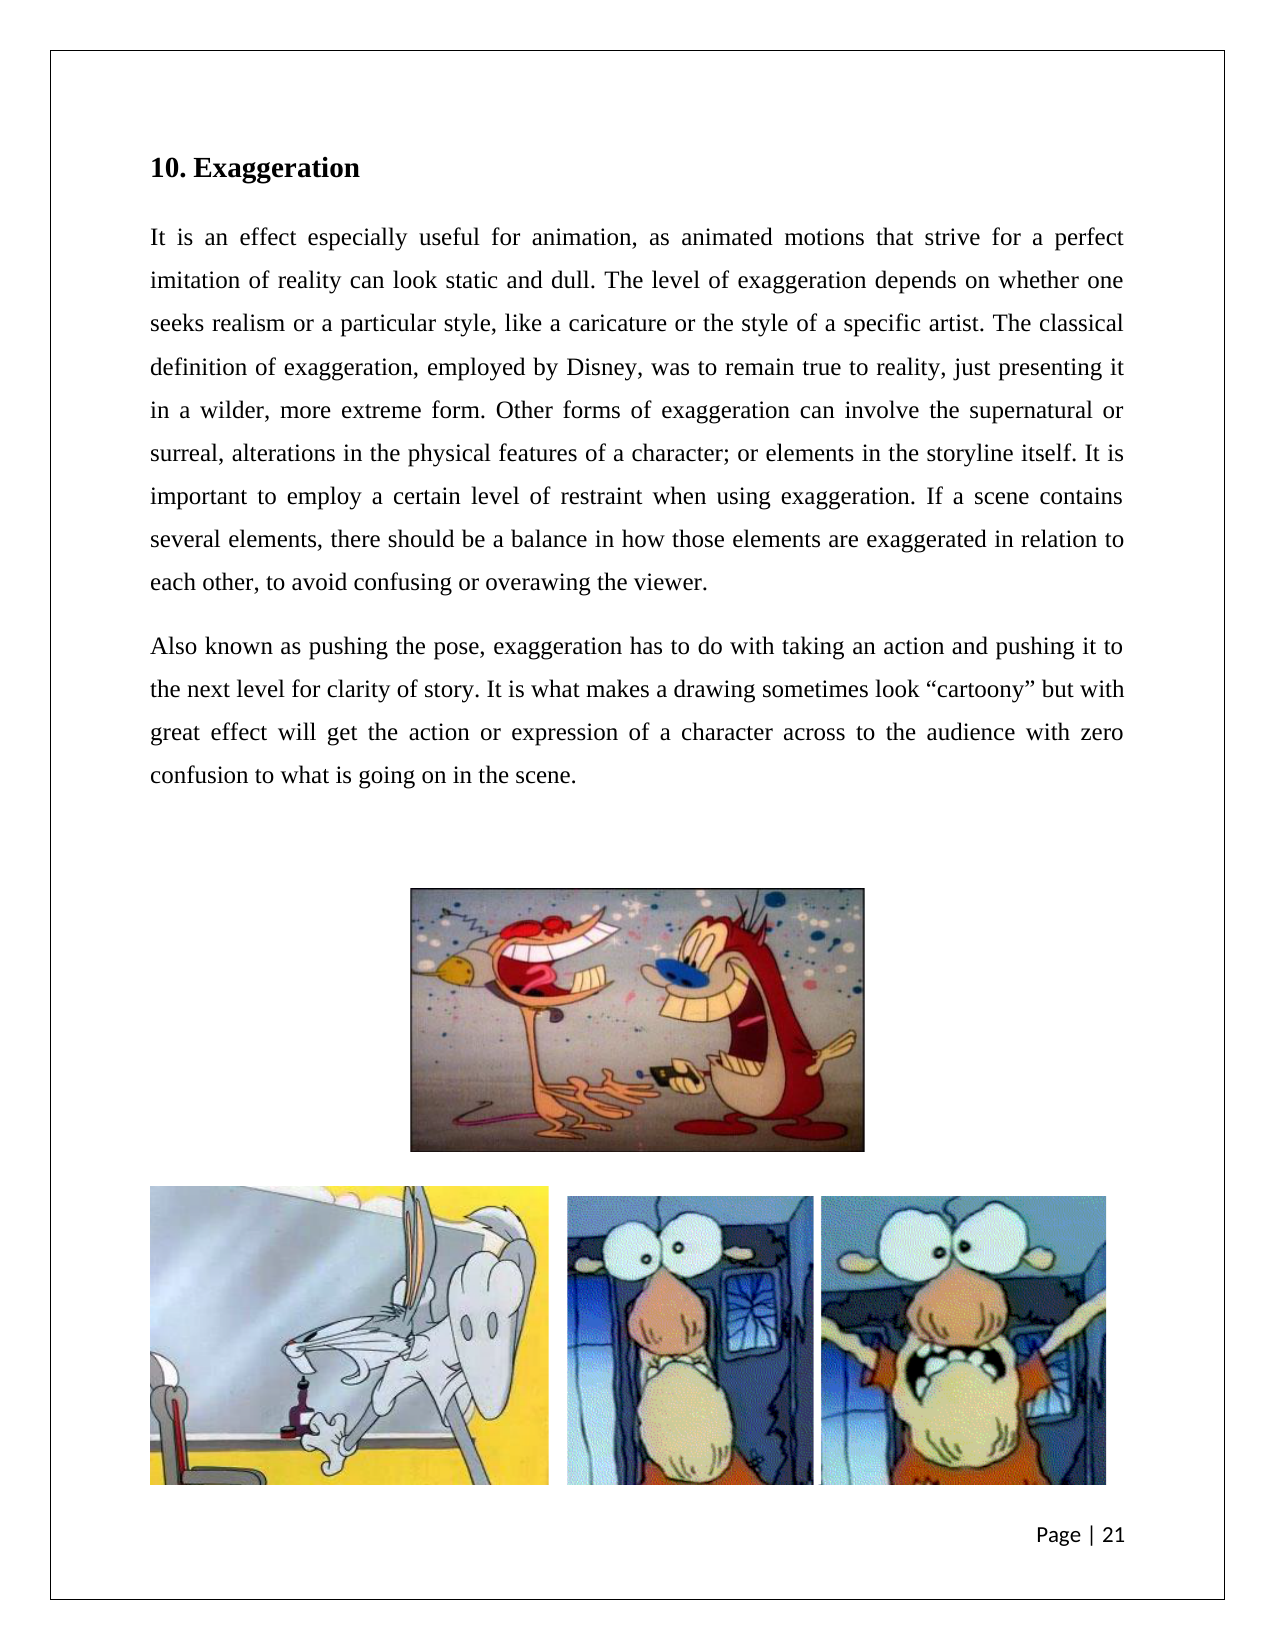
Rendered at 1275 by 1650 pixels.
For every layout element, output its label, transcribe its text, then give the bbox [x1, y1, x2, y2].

text 10. Exaggeration [150, 150, 1125, 183]
text It is an effect especially useful for animation, as animated motions that strive for a perfect imitation of reality can look static and dull. The level of exaggeration depends on whether one seeks realism or a particular style, like a caricature or the style of a specific artist. The classical definition of exaggeration, employed by Disney, was to remain true to reality, just presenting it in a wilder, more extreme form. Other forms of exaggeration can involve the supernatural or surreal, alterations in the physical features of a character; or elements in the storyline itself. It is important to employ a certain level of restraint when using exaggeration. If a scene contains several elements, there should be a balance in how those elements are exaggerated in relation to each other, to avoid confusing or overawing the viewer. [150, 222, 1125, 596]
text Also known as pushing the pose, exaggeration has to do with taking an action and pushing it to the next level for clarity of story. It is what makes a drawing sometimes look “cartoony” but with great effect will get the action or expression of a character across to the audience with zero confusion to what is going on in the scene. [150, 631, 1125, 789]
